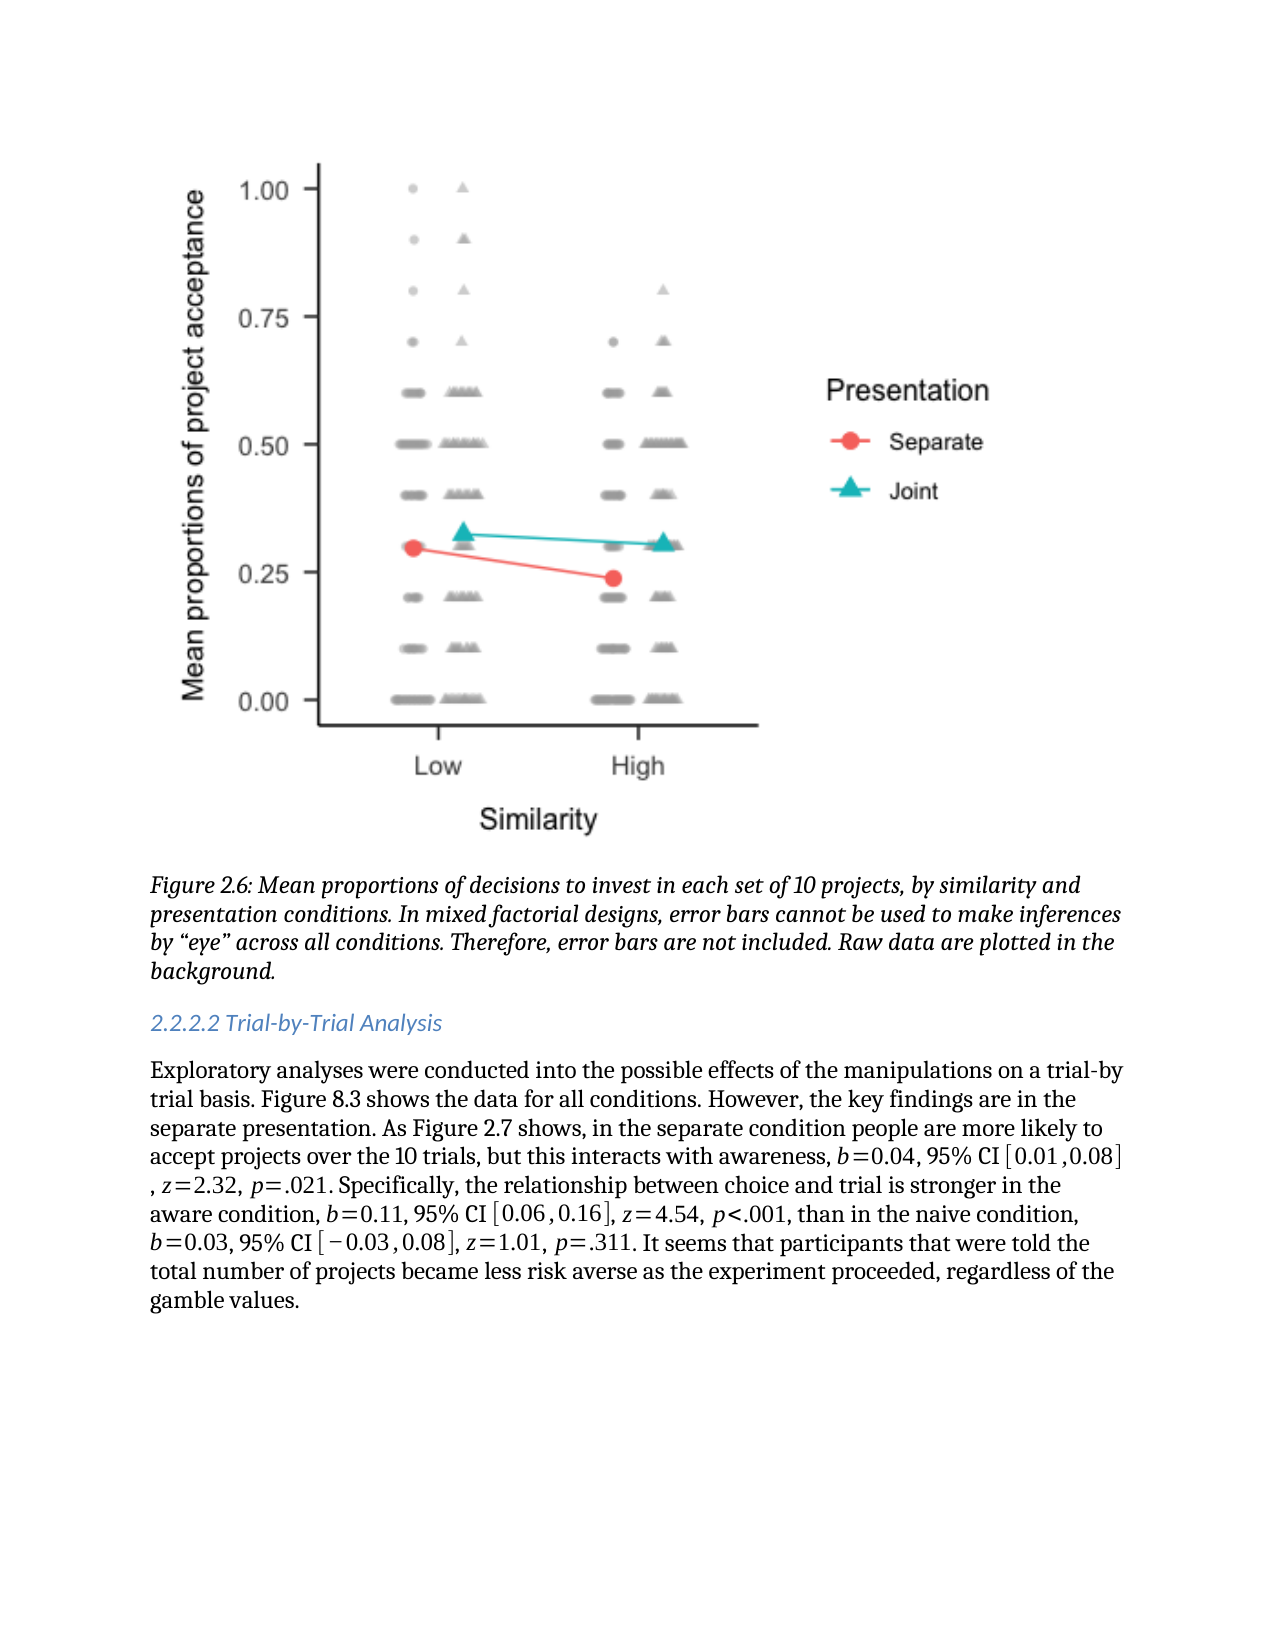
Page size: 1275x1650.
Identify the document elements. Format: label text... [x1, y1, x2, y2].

picture [168, 150, 1044, 850]
subtitle 2.2.2.2 Trial-by-Trial Analysis [150, 1007, 1125, 1037]
text Figure 2.6: Mean proportions of decisions to invest in each set of 10 projects, by similarity and presentation conditions. In mixed factorial designs, error bars cannot be used to make inferences by “eye” across all conditions. Therefore, error bars are not included. Raw data are plotted in the background. [150, 871, 1125, 986]
text Exploratory analyses were conducted into the possible effects of the manipulations on a trial-by trial basis. Figure 8.3 shows the data for all conditions. However, the key findings are in the separate presentation. As Figure 2.7 shows, in the separate condition people are more likely to accept projects over the 10 trials, but this interacts with awareness, , 95% CI , , . Specifically, the relationship between choice and trial is stronger in the aware condition, , 95% CI , , , than in the naive condition, , 95% CI , , . It seems that participants that were told the total number of projects became less risk averse as the experiment proceeded, regardless of the gamble values. [150, 1056, 1125, 1315]
